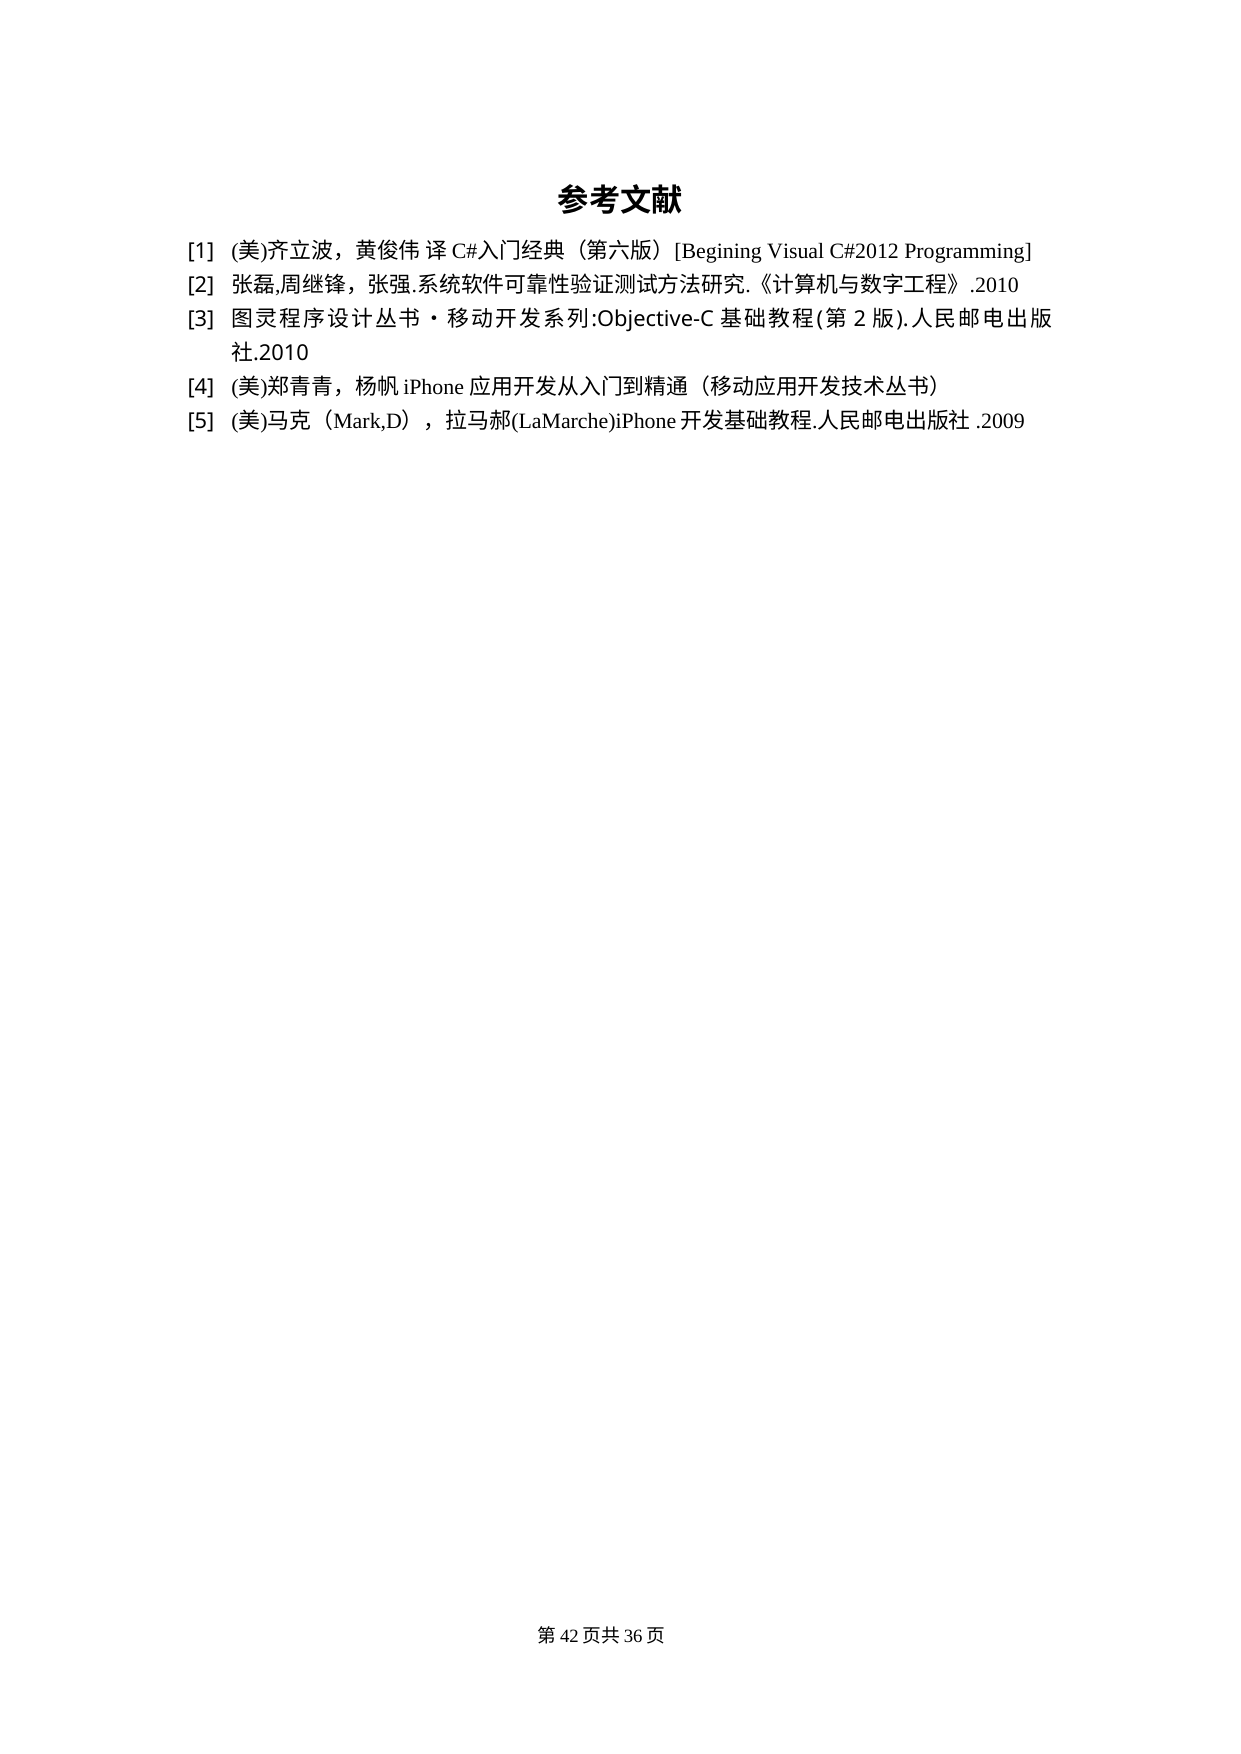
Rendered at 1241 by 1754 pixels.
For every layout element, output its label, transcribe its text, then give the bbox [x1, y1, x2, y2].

list 张磊,周继锋，张强.系统软件可靠性验证测试方法研究.《计算机与数字工程》.2010 [187, 266, 1053, 300]
text 参考文献 [187, 164, 1053, 232]
list (美)马克（Mark,D），拉马郝(LaMarche)iPhone开发基础教程.人民邮电出版社 .2009 [187, 402, 1053, 436]
list 图灵程序设计丛书•移动开发系列:Objective-C基础教程(第2版).人民邮电出版社.2010 [187, 300, 1053, 368]
list (美)齐立波，黄俊伟 译C#入门经典（第六版）[Begining Visual C#2012 Programming] [187, 232, 1053, 266]
list (美)郑青青，杨帆iPhone 应用开发从入门到精通（移动应用开发技术丛书） [187, 368, 1053, 402]
